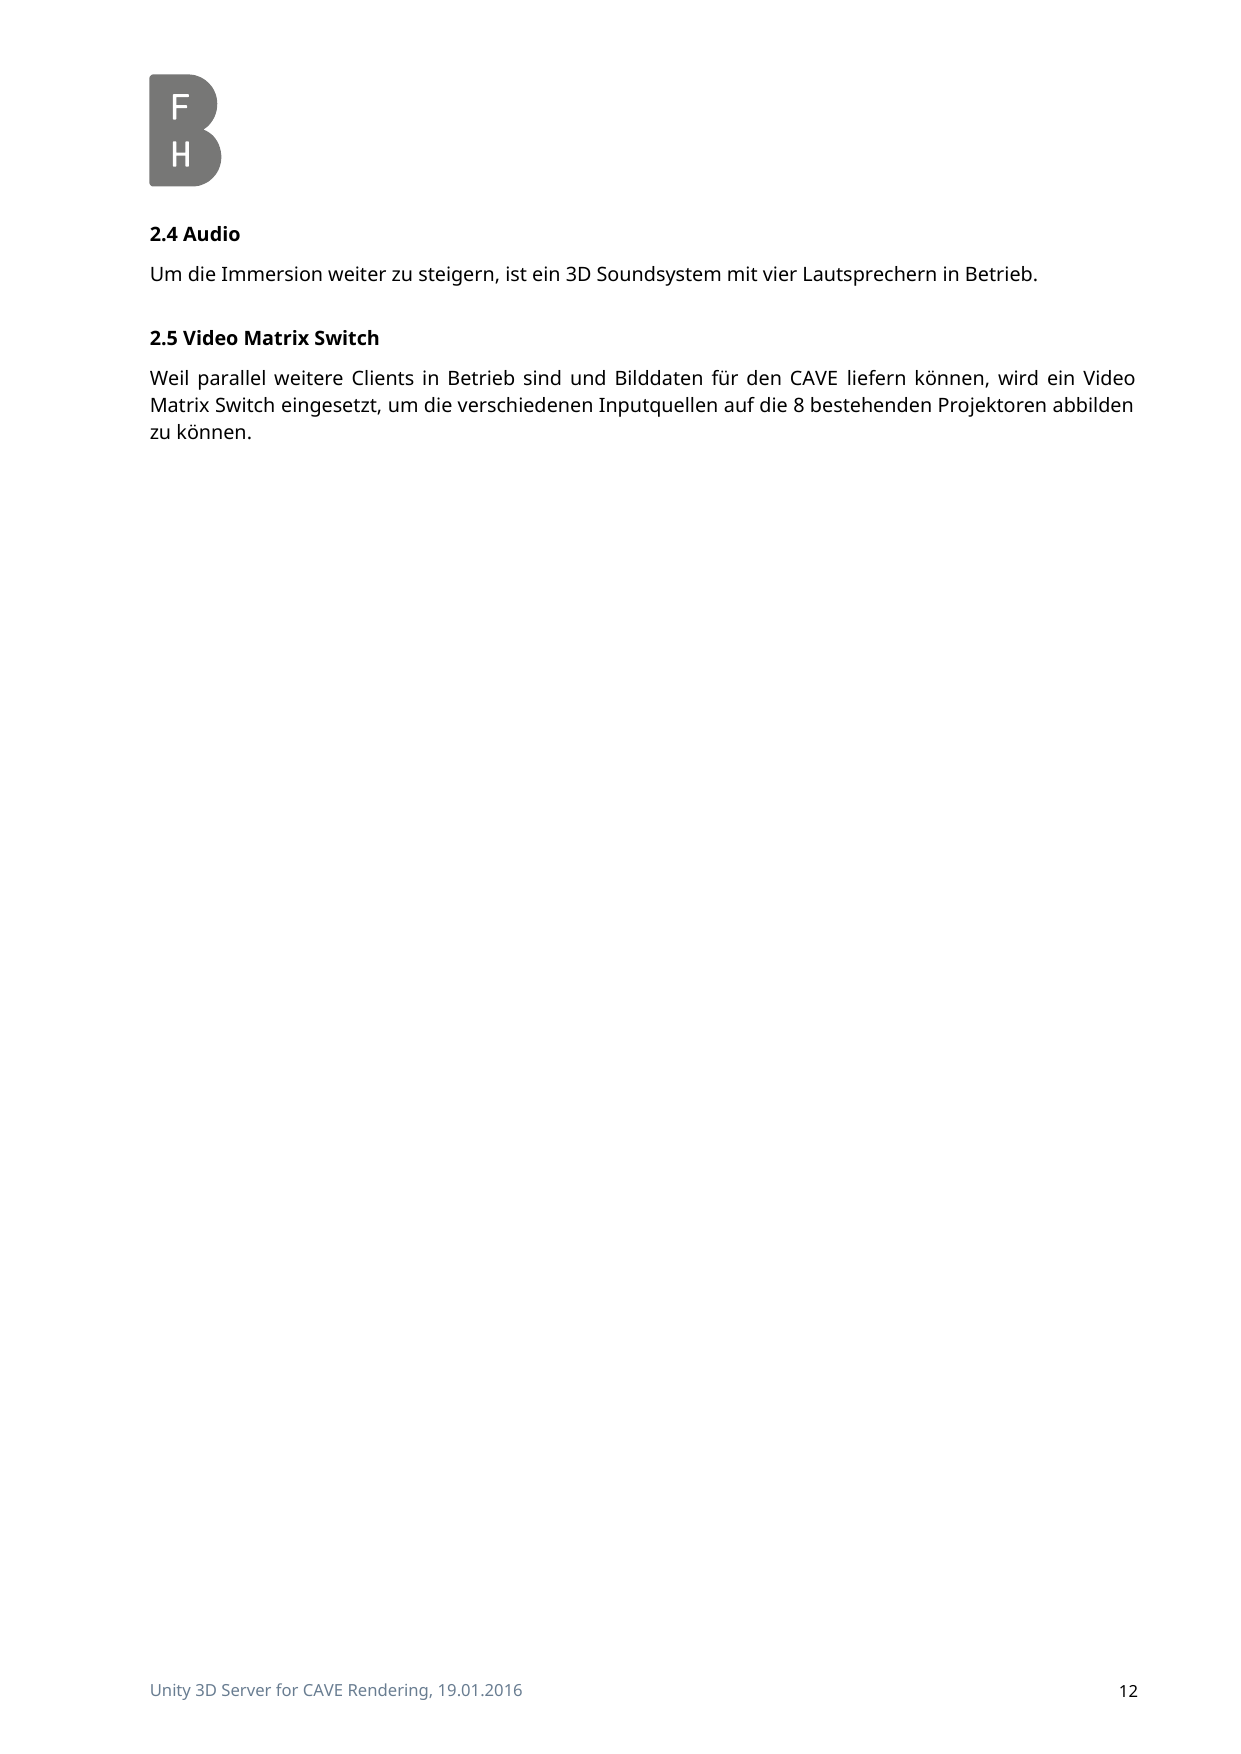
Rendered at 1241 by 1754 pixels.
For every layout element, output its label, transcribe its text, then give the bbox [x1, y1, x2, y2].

text Um die Immersion weiter zu steigern, ist ein 3D Soundsystem mit vier Lautsprechern in Betrieb. [149, 260, 1136, 287]
text Weil parallel weitere Clients in Betrieb sind und Bilddaten für den CAVE liefern können, wird ein Video Matrix Switch eingesetzt, um die verschiedenen Inputquellen auf die 8 bestehenden Projektoren abbilden zu können. [149, 364, 1136, 445]
subtitle Audio [149, 221, 1136, 248]
subtitle Video Matrix Switch [149, 324, 1136, 352]
